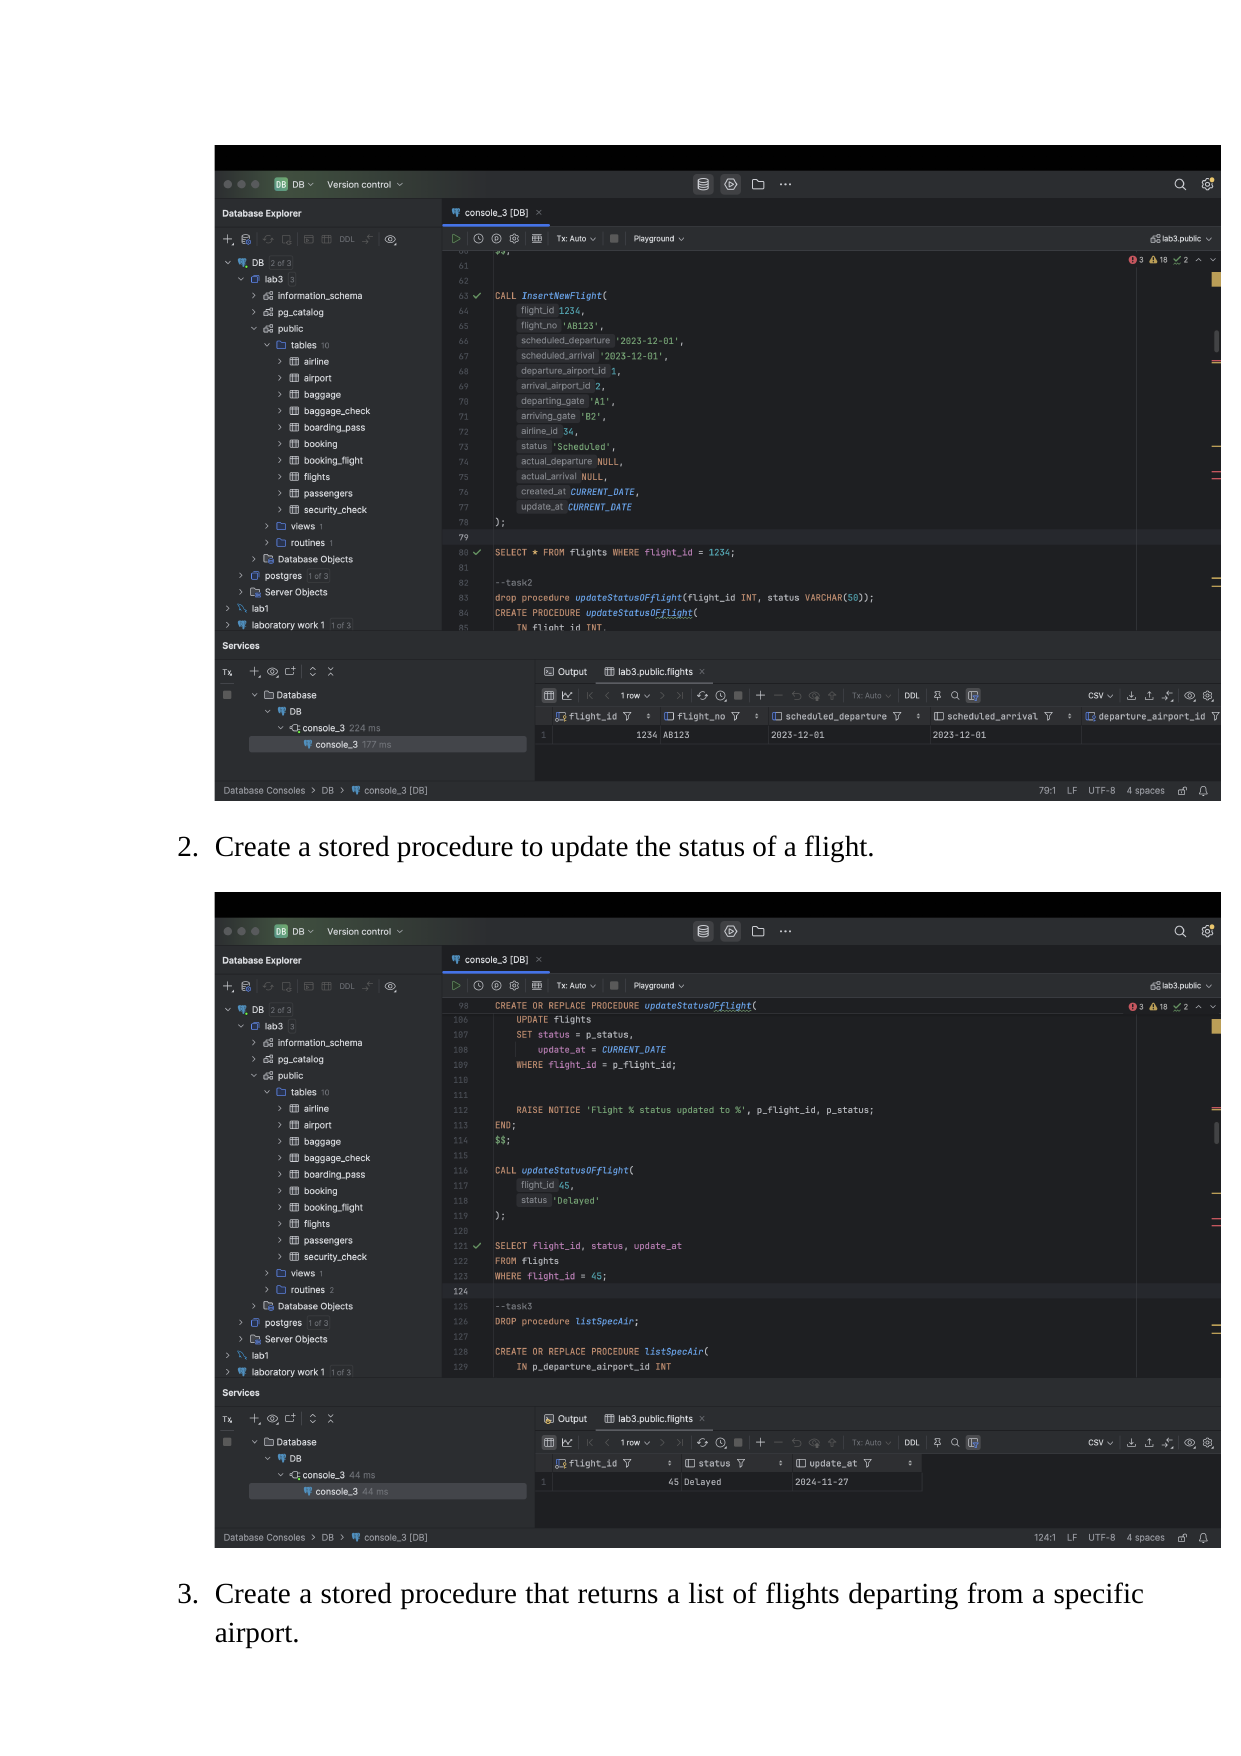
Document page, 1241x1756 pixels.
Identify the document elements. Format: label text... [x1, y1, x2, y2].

picture [214, 145, 1221, 801]
list Create a stored procedure that returns a list of flights departing from a specific airport. [177, 1576, 1146, 1648]
picture [214, 892, 1221, 1548]
list Create a stored procedure to update the status of a flight. [177, 829, 1146, 863]
